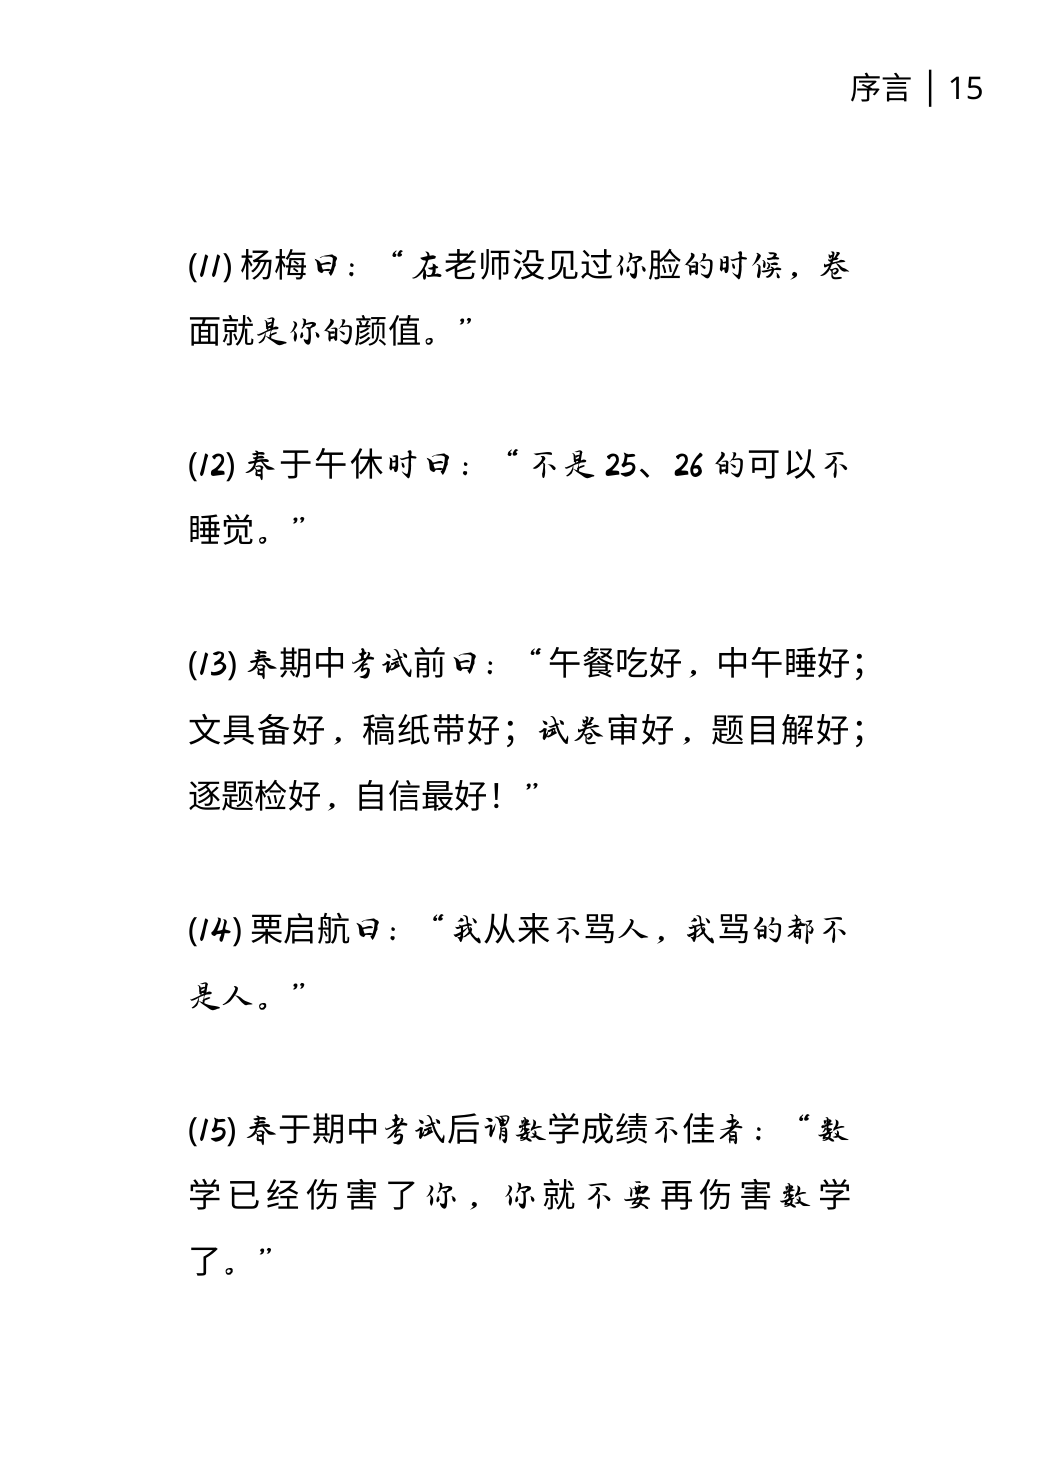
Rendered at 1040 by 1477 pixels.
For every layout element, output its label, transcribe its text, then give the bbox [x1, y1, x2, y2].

list 杨梅曰：“在老师没见过你脸的时候，卷面就是你的颜值。” [188, 233, 852, 366]
list 栗启航曰：“我从来不骂人，我骂的都不是人。” [188, 897, 852, 1030]
list 春于午休时曰：“不是25、26的可以不睡觉。” [188, 432, 852, 565]
list 春于期中考试后谓数学成绩不佳者：“数学已经伤害了你，你就不要再伤害数学了。” [188, 1097, 852, 1296]
list 春期中考试前曰：“午餐吃好，中午睡好；文具备好，稿纸带好；试卷审好，题目解好；逐题检好，自信最好！” [188, 632, 852, 831]
